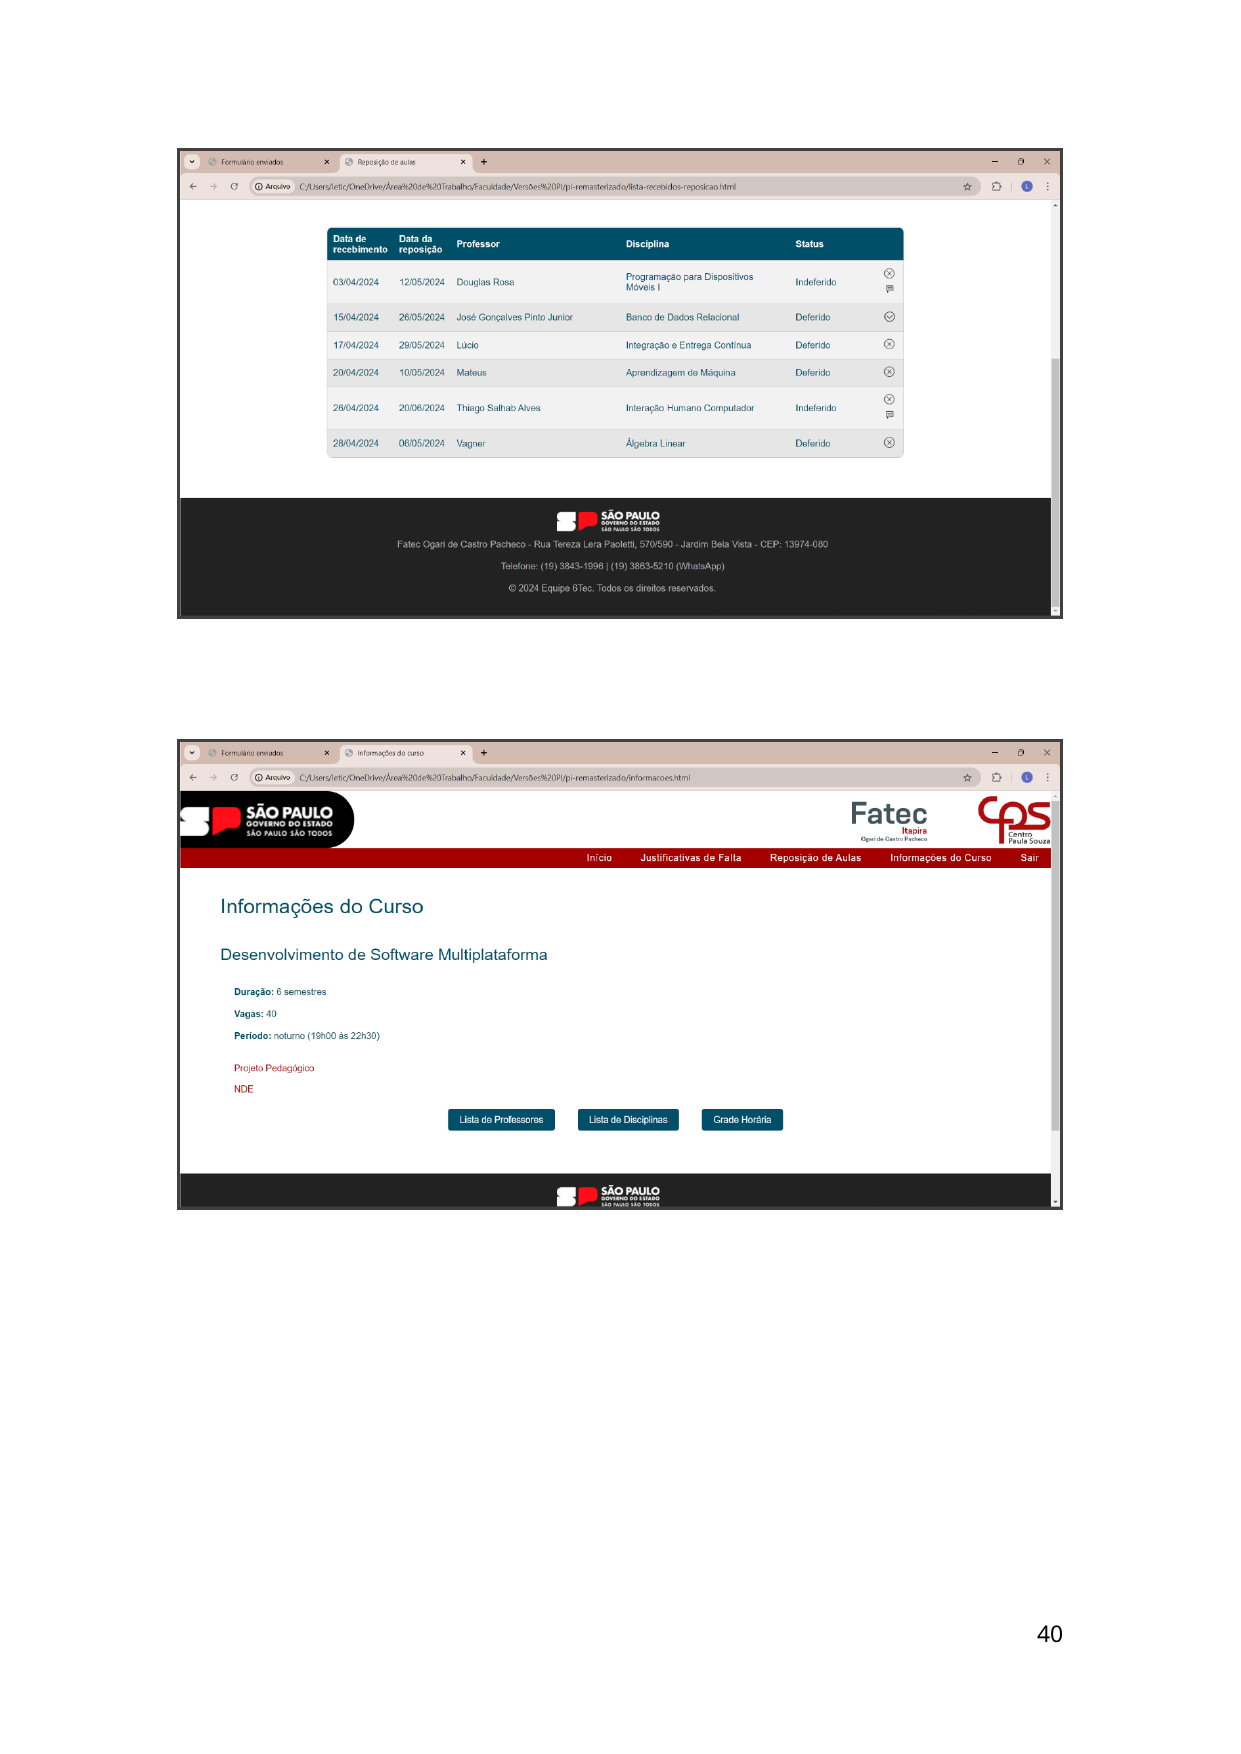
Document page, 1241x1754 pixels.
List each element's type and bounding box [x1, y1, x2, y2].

picture [180, 151, 1060, 616]
picture [180, 742, 1060, 1207]
